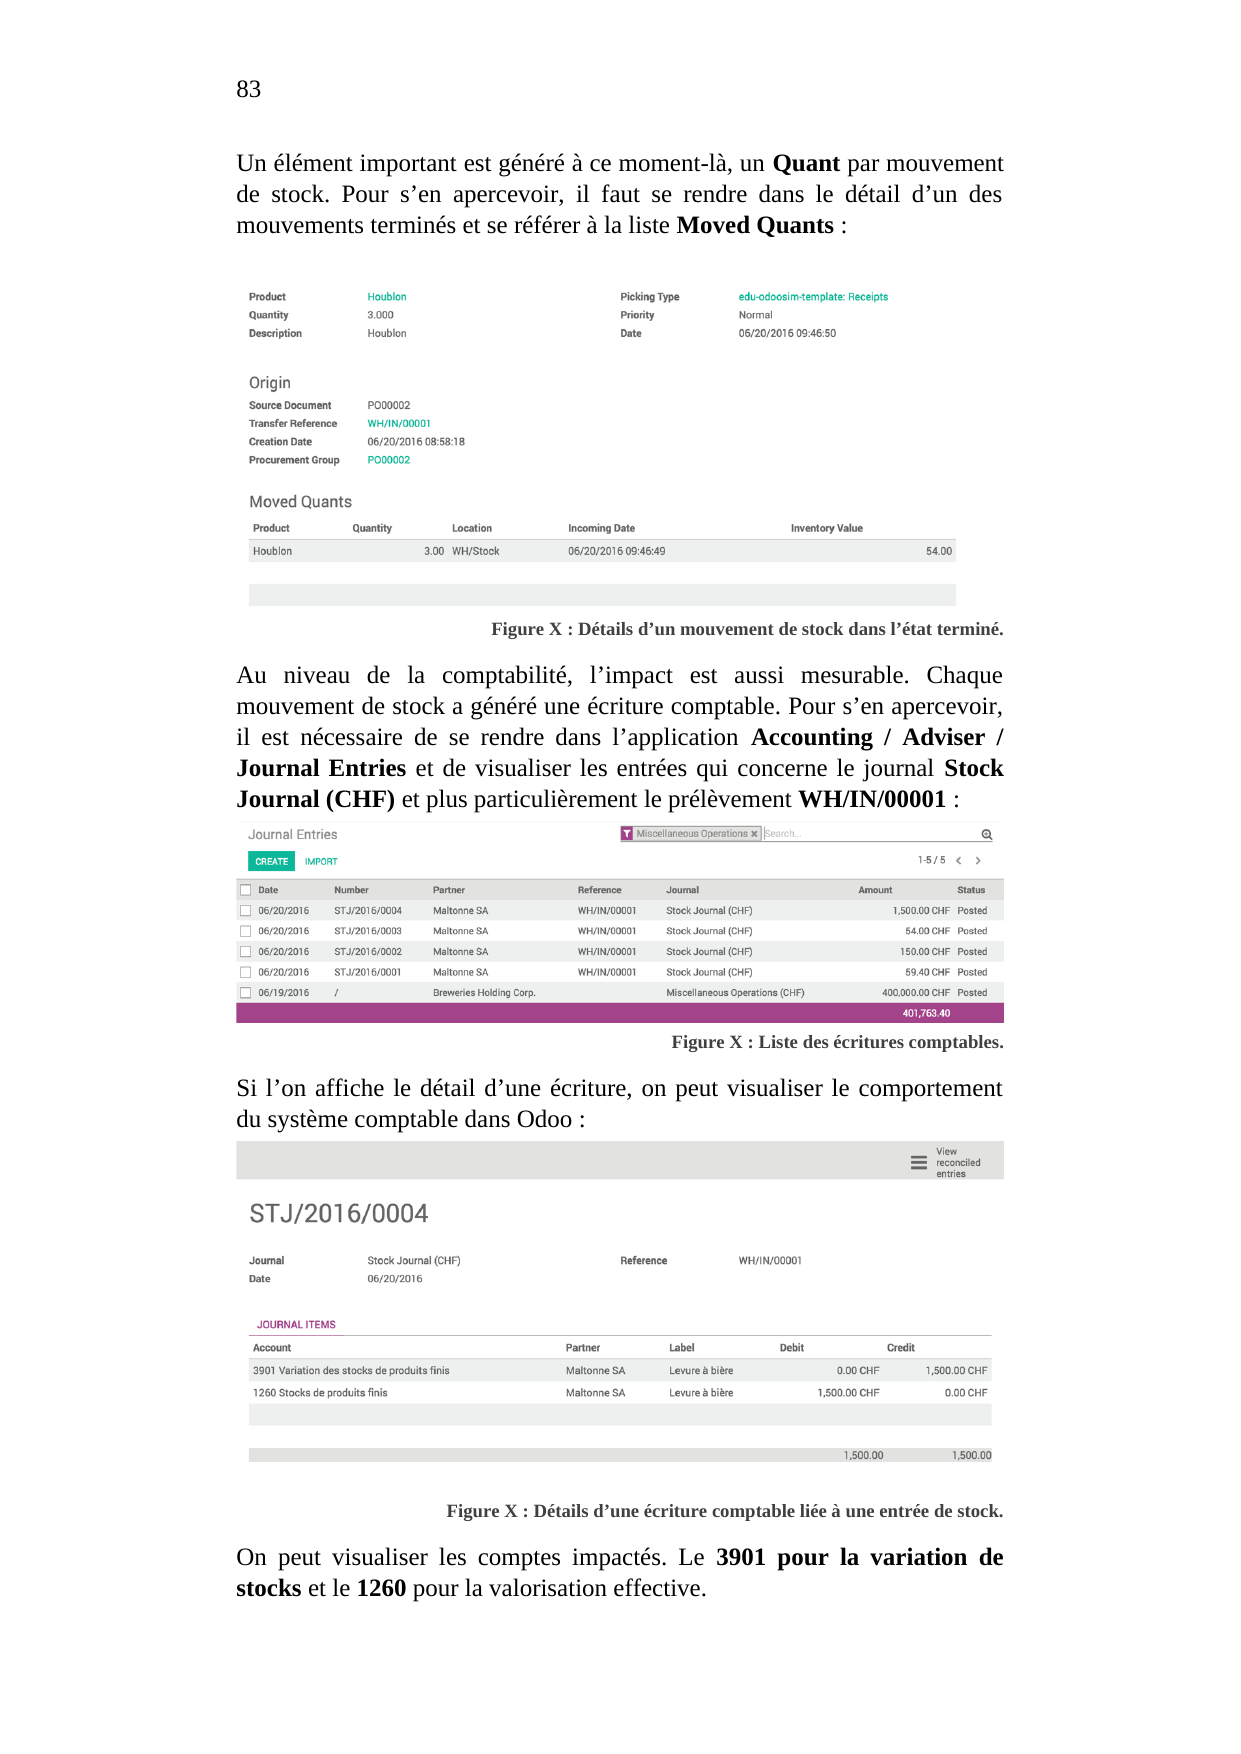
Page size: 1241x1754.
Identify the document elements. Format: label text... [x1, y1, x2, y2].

picture [236, 247, 1004, 610]
picture [236, 1141, 1004, 1492]
text Un élément important est généré à ce moment-là, un Quant par mouvement de stock. Pour s’en apercevoir, il faut se rendre dans le détail d’un des mouvements terminés et se référer à la liste Moved Quants : [236, 148, 1004, 238]
text Figure X : Détails d’un mouvement de stock dans l’état terminé. [236, 618, 1004, 640]
text Figure X : Liste des écritures comptables. [236, 1031, 1004, 1053]
text Figure X : Détails d’une écriture comptable liée à une entrée de stock. [236, 1500, 1004, 1521]
text On peut visualiser les comptes impactés. Le 3901 pour la variation de stocks et le 1260 pour la valorisation effective. [236, 1542, 1004, 1602]
text Au niveau de la comptabilité, l’impact est aussi mesurable. Chaque mouvement de stock a généré une écriture comptable. Pour s’en apercevoir, il est nécessaire de se rendre dans l’application Accounting / Adviser / Journal Entries et de visualiser les entrées qui concerne le journal Stock Journal (CHF) et plus particulièrement le prélèvement WH/IN/00001 : [236, 660, 1004, 813]
text Si l’on affiche le détail d’une écriture, on peut visualiser le comportement du système comptable dans Odoo : [236, 1073, 1004, 1133]
picture [236, 821, 1004, 1023]
